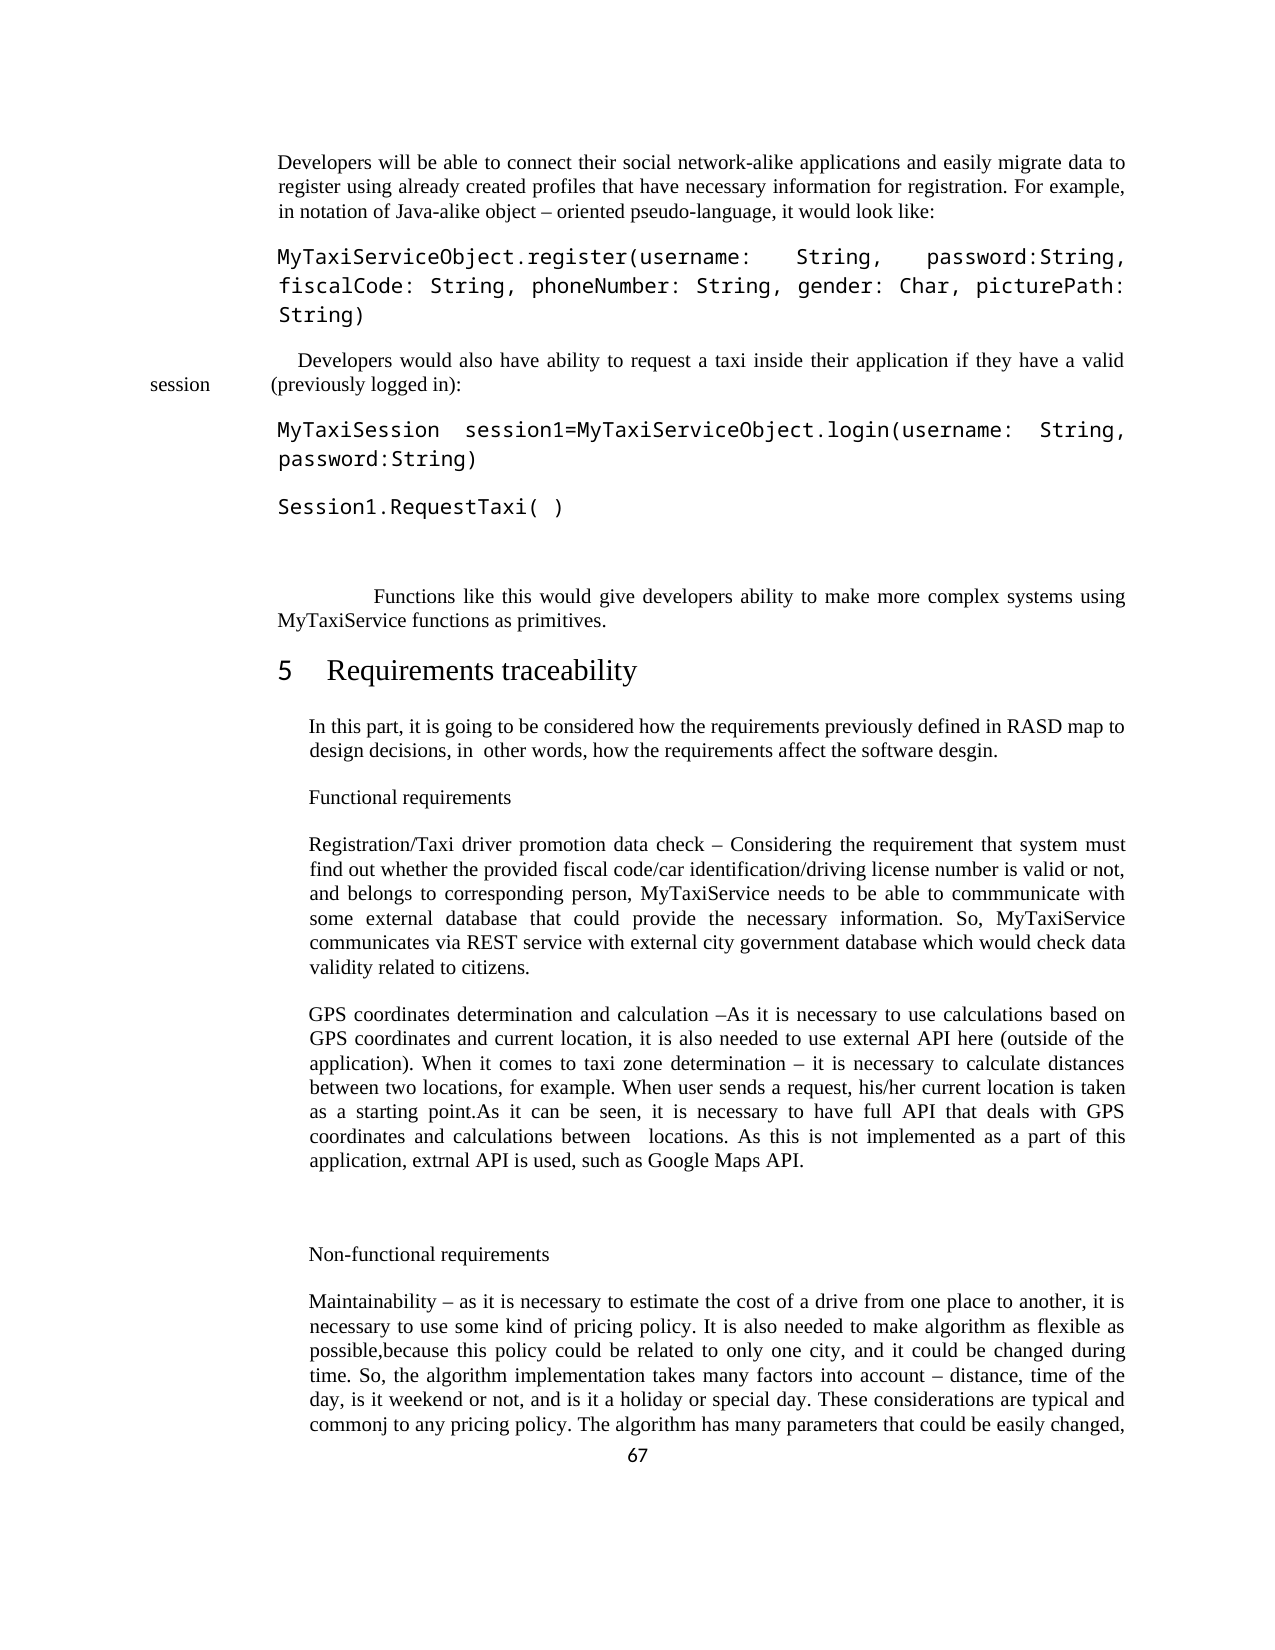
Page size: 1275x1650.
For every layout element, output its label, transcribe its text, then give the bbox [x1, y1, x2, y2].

text Functions like this would give developers ability to make more complex systems using MyTaxiService functions as primitives. [277, 584, 1127, 632]
text Developers would also have ability to request a taxi inside their application if they have a valid session (previously logged in): [150, 348, 1127, 396]
text Functional requirements [308, 785, 1127, 809]
text MyTaxiSession session1=MyTaxiServiceObject.login(username: String, password:String) [277, 415, 1127, 473]
text Registration/Taxi driver promotion data check – Considering the requirement that system must find out whether the provided fiscal code/car identification/driving license number is valid or not, and belongs to corresponding person, MyTaxiService needs to be able to commmunicate with some external database that could provide the necessary information. So, MyTaxiService communicates via REST service with external city government database which would check data validity related to citizens. [308, 832, 1127, 979]
text GPS coordinates determination and calculation –As it is necessary to use calculations based on GPS coordinates and current location, it is also needed to use external API here (outside of the application). When it comes to taxi zone determination – it is necessary to calculate distances between two locations, for example. When user sends a request, his/her current location is taken as a starting point.As it can be seen, it is necessary to have full API that deals with GPS coordinates and calculations between locations. As this is not implemented as a part of this application, extrnal API is used, such as Google Maps API. [308, 1002, 1127, 1172]
subtitle Requirements traceability [277, 651, 1127, 688]
text Session1.RequestTaxi( ) [277, 492, 1127, 520]
text Developers will be able to connect their social network-alike applications and easily migrate data to register using already created profiles that have necessary information for registration. For example, in notation of Java-alike object – oriented pseudo-language, it would look like: [277, 150, 1127, 223]
text MyTaxiServiceObject.register(username: String, password:String, fiscalCode: String, phoneNumber: String, gender: Char, picturePath: String) [277, 242, 1127, 328]
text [308, 1289, 1127, 1436]
text Non-functional requirements [308, 1242, 1127, 1266]
text In this part, it is going to be considered how the requirements previously defined in RASD map to design decisions, in other words, how the requirements affect the software desgin. [308, 714, 1127, 762]
